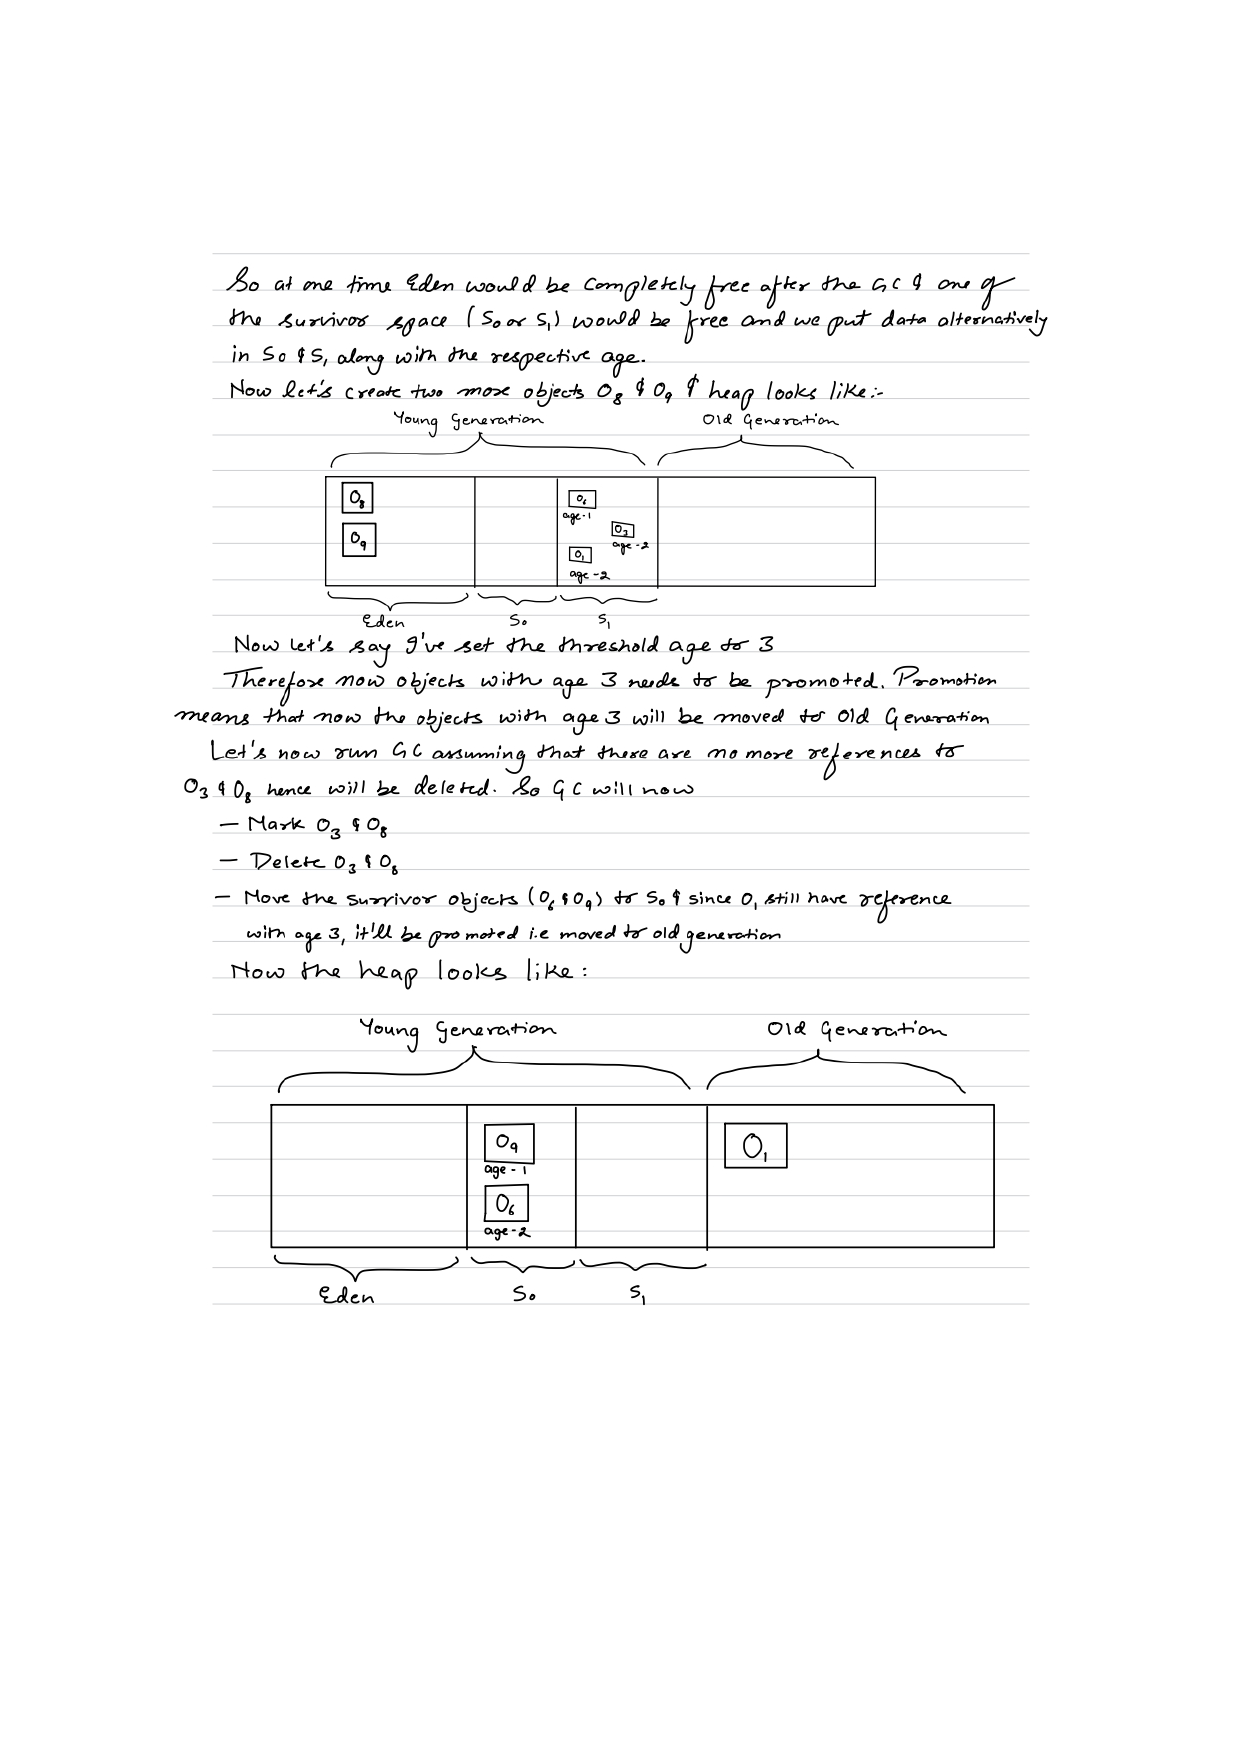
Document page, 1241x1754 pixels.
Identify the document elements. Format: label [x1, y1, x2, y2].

picture [150, 150, 1091, 1367]
